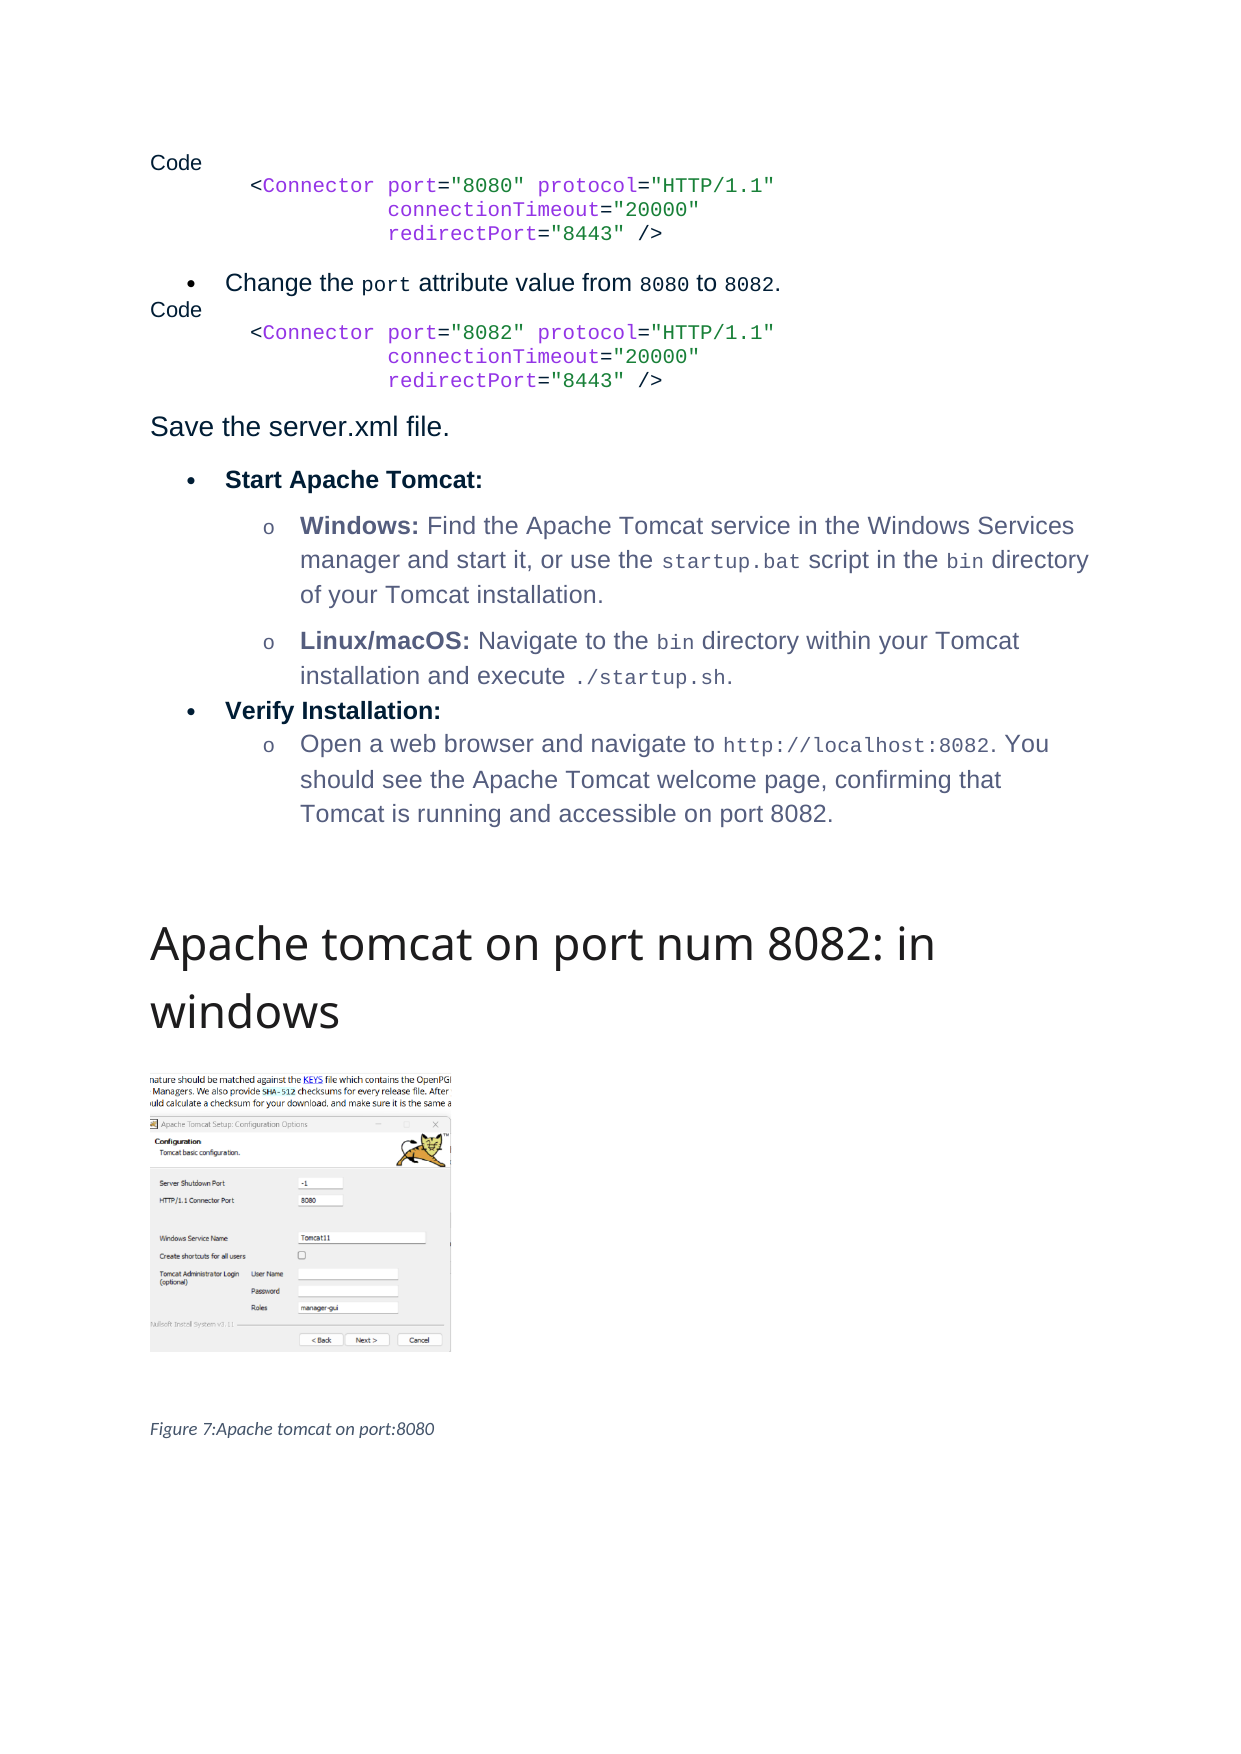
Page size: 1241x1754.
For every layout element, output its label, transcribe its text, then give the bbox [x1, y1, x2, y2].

text Code [150, 297, 1090, 322]
list Windows: Find the Apache Tomcat service in the Windows Services manager and start it, or use the startup.bat script in the bin directory of your Tomcat installation. [262, 506, 1090, 609]
list Open a web browser and navigate to http://localhost:8082. You should see the Apache Tomcat welcome page, confirming that Tomcat is running and accessible on port 8082. [262, 725, 1090, 828]
text Apache tomcat on port num 8082: in windows [150, 912, 1090, 1041]
list Change the port attribute value from 8080 to 8082. [187, 263, 1090, 297]
list Start Apache Tomcat: [187, 459, 1090, 493]
picture [150, 1063, 452, 1352]
text <Connector port="8082" protocol="HTTP/1.1" connectionTimeout="20000" redirectPort="8443" /> [150, 322, 1090, 393]
text <Connector port="8080" protocol="HTTP/1.1" connectionTimeout="20000" redirectPort="8443" /> [150, 175, 1090, 246]
text Code [150, 150, 1090, 175]
list Linux/macOS: Navigate to the bin directory within your Tomcat installation and execute ./startup.sh. [262, 622, 1090, 690]
list Verify Installation: [187, 690, 1090, 725]
text Save the server.xml file. [150, 410, 1090, 442]
